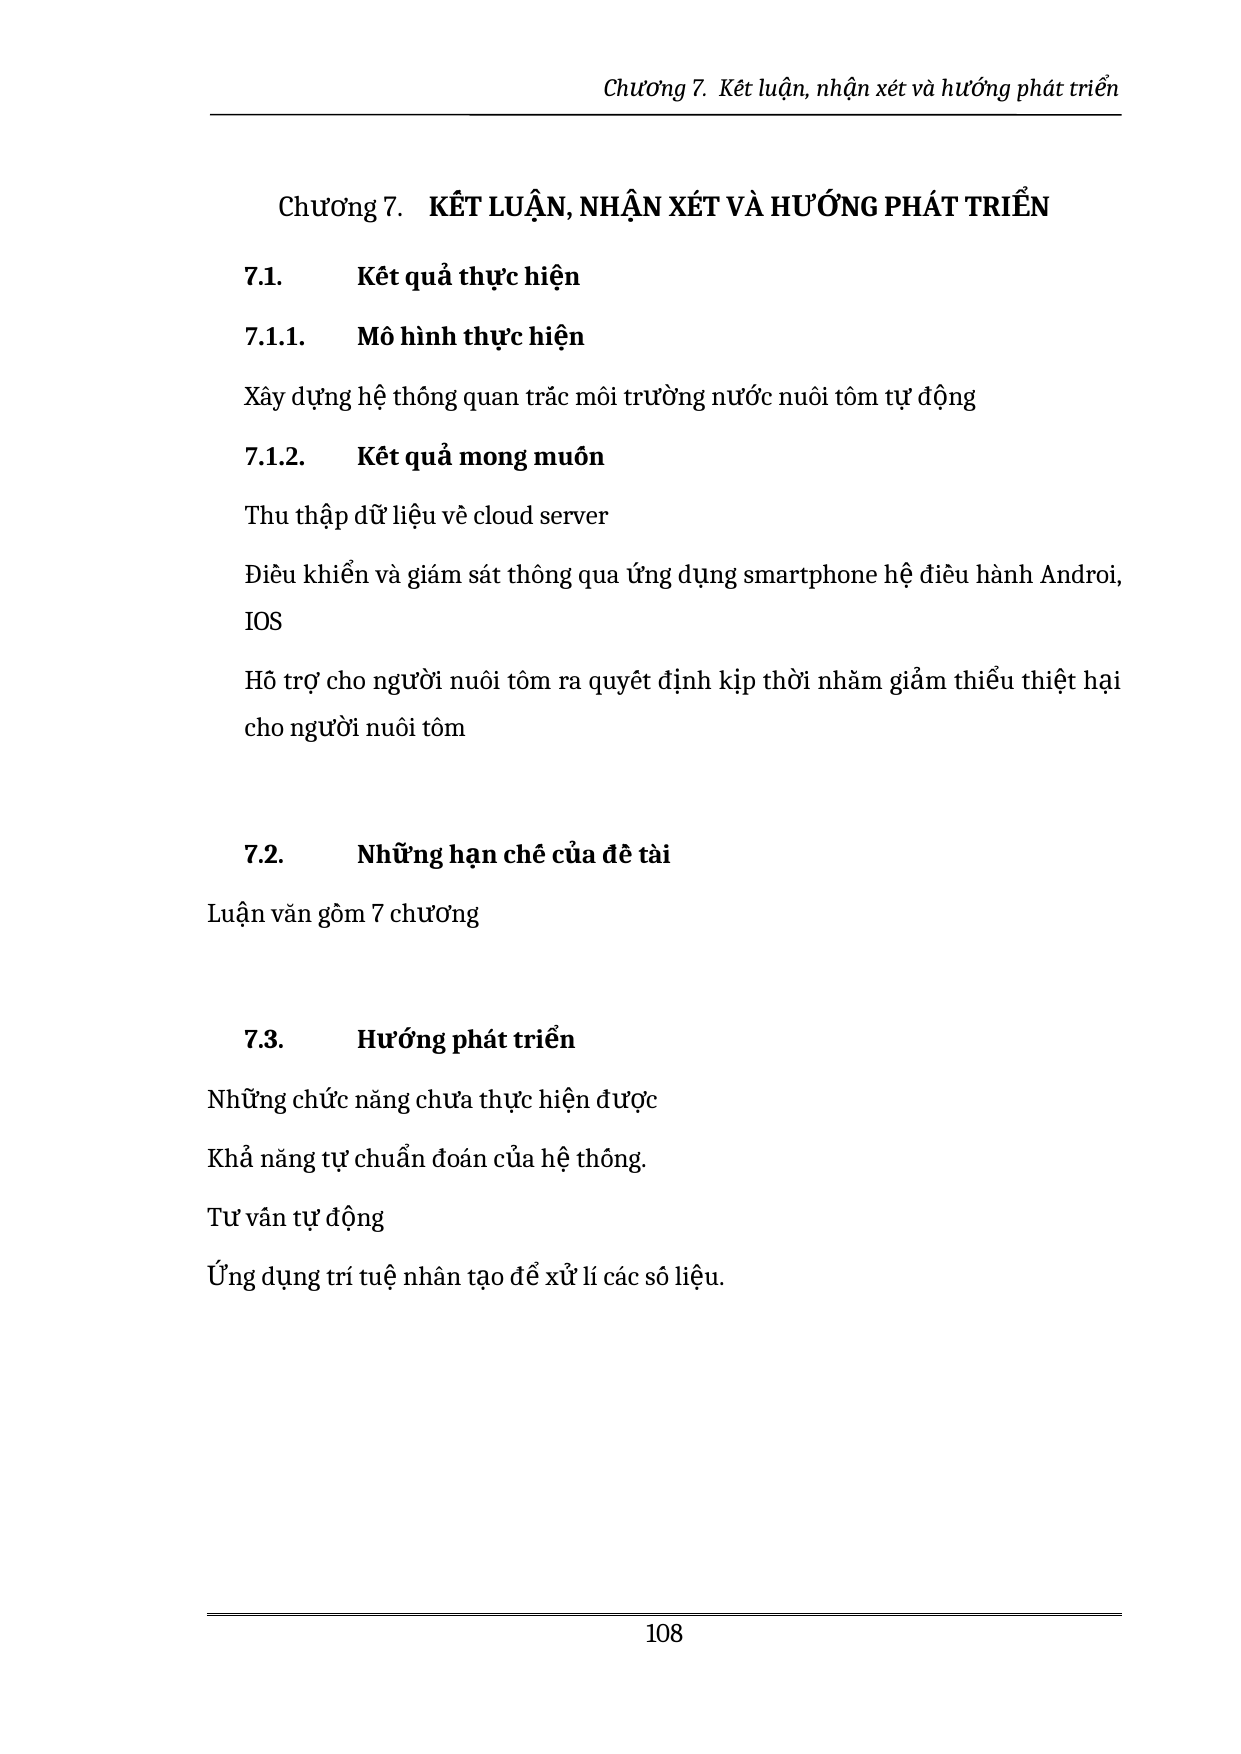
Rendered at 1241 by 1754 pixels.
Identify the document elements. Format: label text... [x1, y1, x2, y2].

subtitle Kết quả mong muốn [244, 440, 1122, 472]
text Hỗ trợ cho người nuôi tôm ra quyết định kịp thời nhằm giảm thiểu thiệt hại cho người nuôi tôm [244, 665, 1122, 743]
subtitle Những hạn chế của đề tài [244, 839, 1122, 870]
text Điều khiển và giám sát thông qua ứng dụng smartphone hệ điều hành Androi, IOS [244, 559, 1122, 637]
subtitle Hướng phát triển [244, 1024, 1122, 1056]
text Luận văn gồm 7 chương [207, 898, 1122, 929]
text Những chức năng chưa thực hiện được [207, 1084, 1122, 1115]
text Khả năng tự chuẩn đoán của hệ thống. [207, 1143, 1122, 1174]
text Xây dựng hệ thống quan trắc môi trường nước nuôi tôm tự động [244, 381, 1122, 412]
text Thu thập dữ liệu về cloud server [244, 500, 1122, 532]
subtitle Mô hình thực hiện [244, 320, 1122, 352]
subtitle Kết quả thực hiện [244, 261, 1122, 292]
text Tư vấn tự động [207, 1202, 1122, 1233]
text Ứng dụng trí tuệ nhân tạo để xử lí các số liệu. [207, 1261, 1122, 1292]
subtitle KẾT LUẬN, NHẬN XÉT VÀ HƯỚNG PHÁT TRIỂN [207, 190, 1122, 223]
